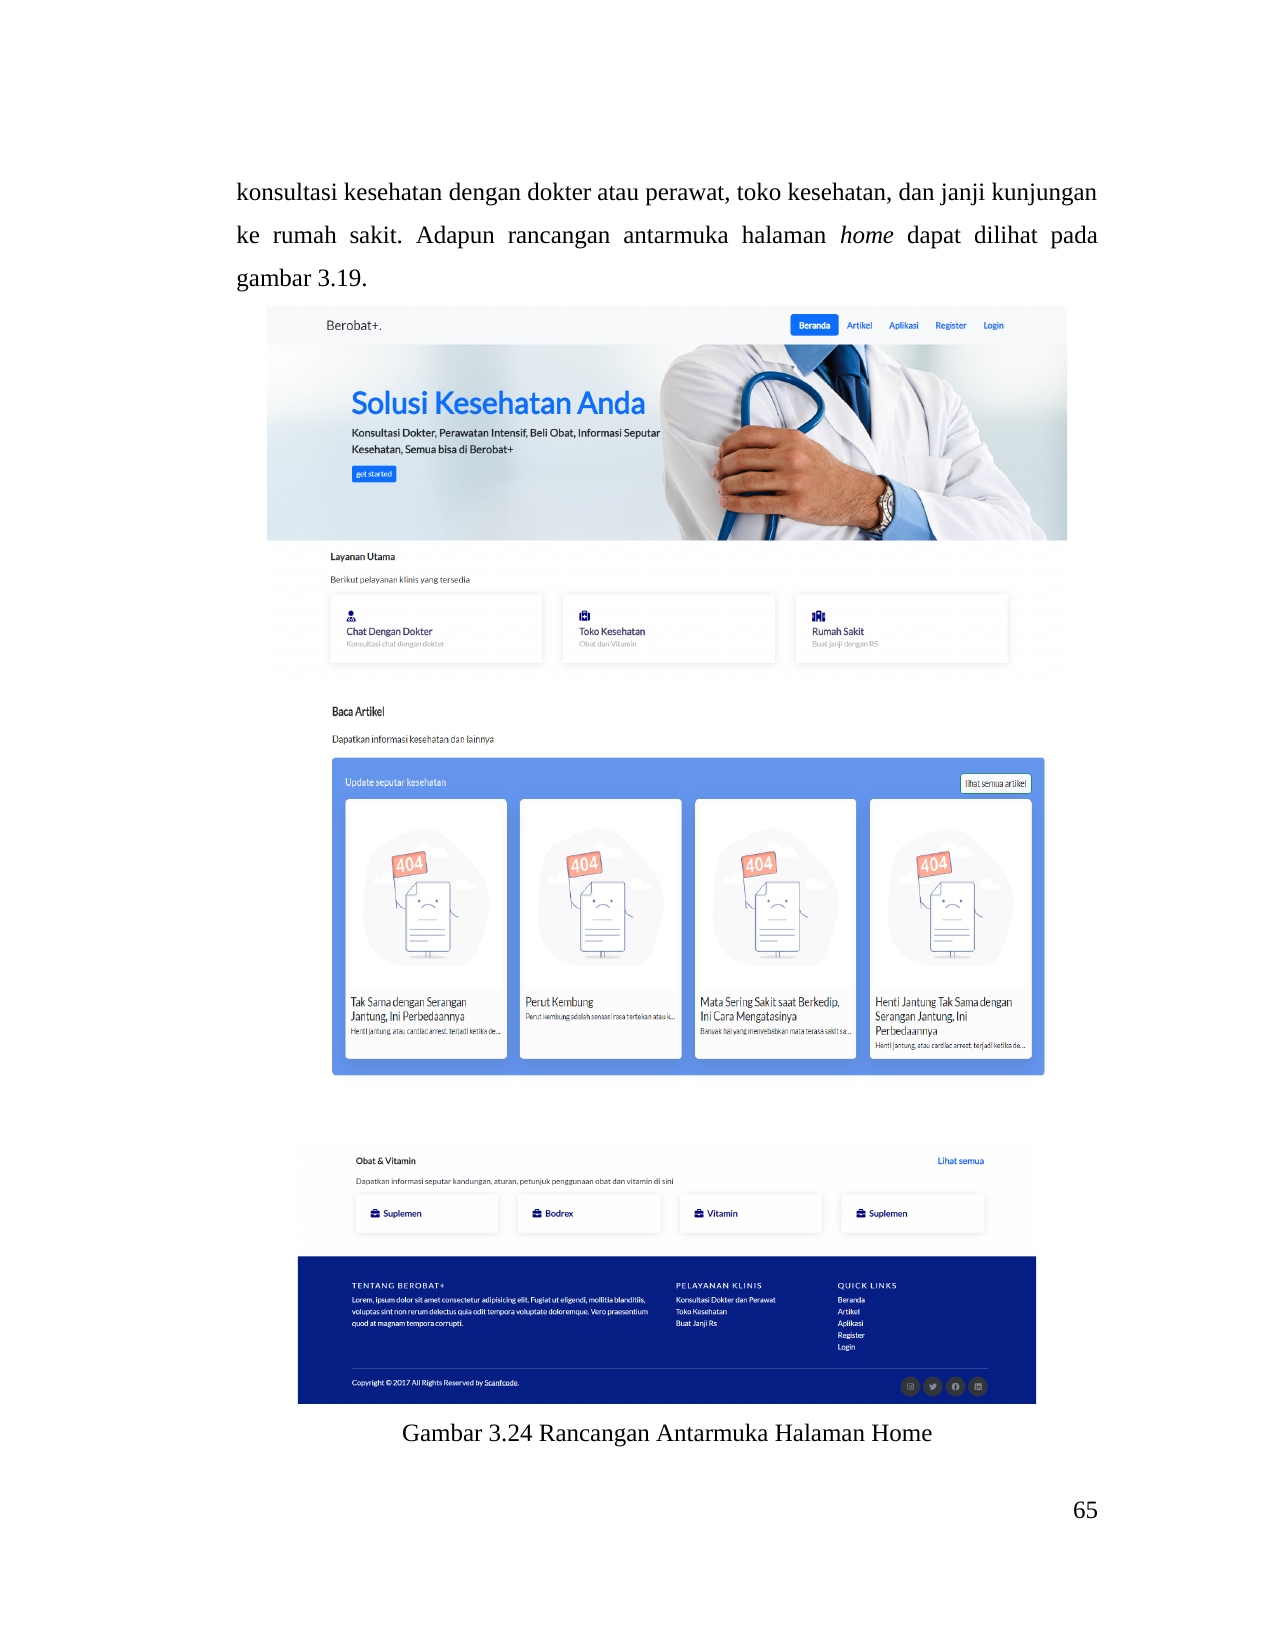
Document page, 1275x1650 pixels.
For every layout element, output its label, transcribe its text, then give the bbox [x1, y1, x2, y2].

picture [267, 306, 1068, 682]
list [236, 177, 1098, 292]
picture [297, 739, 1037, 1002]
list Pada halaman ini terdapat artikel yang dapat dibaca oleh guest. Dengan menekan teks artikel pada bagian navbar, maka akan menampilkan keseluruhan artikel kesehatan. Rancangan interface halaman artikel terdapat kategori atau topik yang dapat di-klik ketika guest hendak membaca artikel berdasarkan kategorinya. Adapun rancangan antarmuka halaman artikel dapat dilihat pada gambar 3.20. [236, 1100, 1098, 1301]
text Gambar 3.24 Rancangan Antarmuka Halaman Home [236, 1016, 1098, 1044]
list Rancangan antarmuka halaman artikel [236, 1057, 1098, 1086]
